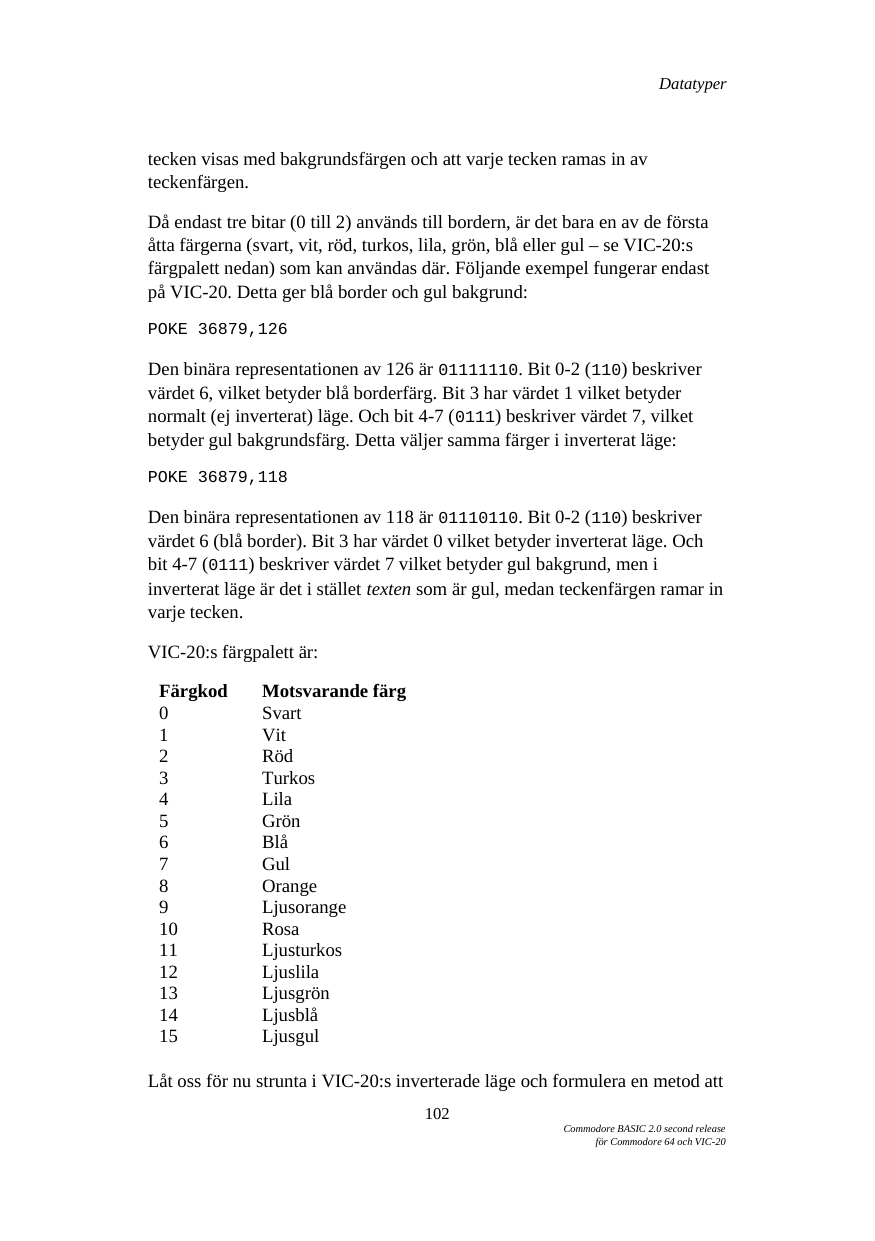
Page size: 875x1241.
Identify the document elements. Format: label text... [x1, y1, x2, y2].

text POKE 36879,126 [148, 320, 726, 339]
table_cell 0 [148, 702, 251, 723]
table_cell 8 [148, 875, 251, 896]
table_cell 1 [148, 724, 251, 745]
table_cell Ljuslila [251, 961, 725, 982]
table_cell Gul [251, 853, 725, 874]
table_header Färgkod [148, 680, 251, 702]
table_cell Svart [251, 702, 725, 723]
table_cell Ljusorange [251, 896, 725, 918]
table_cell 7 [148, 853, 251, 874]
text POKE 36879,118 [148, 469, 726, 488]
table_cell 12 [148, 961, 251, 982]
table_cell 11 [148, 939, 251, 961]
table_cell Vit [251, 724, 725, 745]
table_cell Orange [251, 875, 725, 896]
table_cell 9 [148, 896, 251, 918]
text Den binära representationen av 126 är 01111110. Bit 0-2 (110) beskriver värdet 6, vilket betyder blå borderfärg. Bit 3 har värdet 1 vilket betyder normalt (ej inverterat) läge. Och bit 4-7 (0111) beskriver värdet 7, vilket betyder gul bakgrundsfärg. Detta väljer samma färger i inverterat läge: [148, 357, 726, 451]
table_cell 4 [148, 788, 251, 810]
text VIC-20:s färgpalett är: [148, 641, 726, 662]
table_cell 5 [148, 810, 251, 831]
table_cell Grön [251, 810, 725, 831]
table_cell Rosa [251, 918, 725, 939]
table_cell 2 [148, 745, 251, 767]
table_cell Ljusgul [251, 1025, 725, 1047]
text Då endast tre bitar (0 till 2) används till bordern, är det bara en av de första åtta färgerna (svart, vit, röd, turkos, lila, grön, blå eller gul – se VIC-20:s färgpalett nedan) som kan användas där. Följande exempel fungerar endast på VIC-20. Detta ger blå border och gul bakgrund: [148, 211, 726, 302]
table_cell 6 [148, 831, 251, 853]
table_cell Turkos [251, 767, 725, 788]
table_cell 14 [148, 1004, 251, 1025]
table_cell Ljusturkos [251, 939, 725, 961]
table_cell Blå [251, 831, 725, 853]
table_cell 13 [148, 982, 251, 1004]
table_cell 3 [148, 767, 251, 788]
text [148, 148, 726, 192]
table_header Motsvarande färg [251, 680, 725, 702]
text Den binära representationen av 118 är 01110110. Bit 0-2 (110) beskriver värdet 6 (blå border). Bit 3 har värdet 0 vilket betyder inverterat läge. Och bit 4-7 (0111) beskriver värdet 7 vilket betyder gul bakgrund, men i inverterat läge är det i stället texten som är gul, medan teckenfärgen ramar in varje tecken. [148, 506, 726, 622]
table_cell Ljusblå [251, 1004, 725, 1025]
table_cell Lila [251, 788, 725, 810]
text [148, 1047, 726, 1092]
table_cell 10 [148, 918, 251, 939]
table_cell Ljusgrön [251, 982, 725, 1004]
table_cell Röd [251, 745, 725, 767]
table_cell 15 [148, 1025, 251, 1047]
